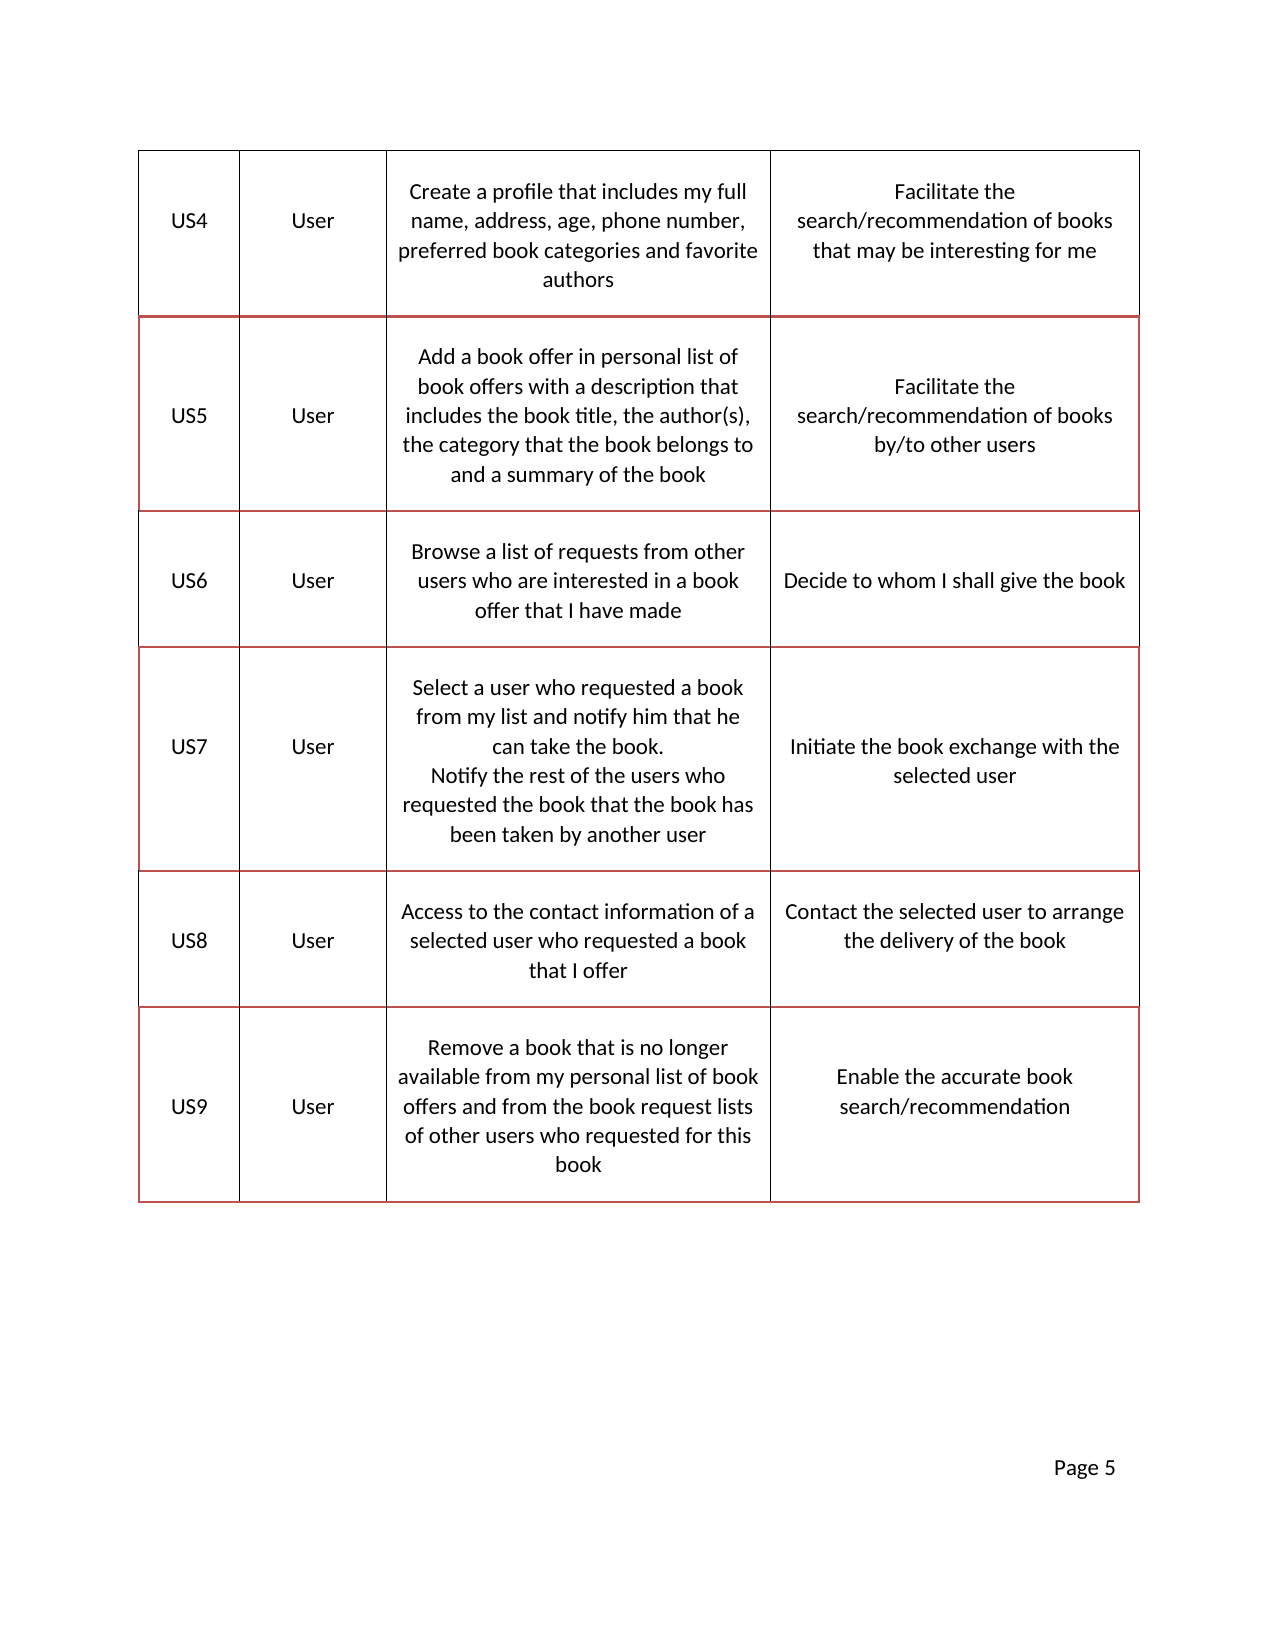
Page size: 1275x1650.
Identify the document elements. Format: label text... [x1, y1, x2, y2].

table_cell US6 [139, 512, 239, 646]
table_cell Decide to whom I shall give the book [771, 512, 1139, 646]
table_cell Facilitate the search/recommendation of books that may be interesting for me [771, 151, 1139, 315]
table_cell User [240, 1008, 386, 1201]
table_cell Initiate the book exchange with the selected user [771, 648, 1138, 870]
table_cell User [240, 512, 386, 646]
table_cell User [240, 872, 386, 1006]
table_cell User [240, 318, 386, 510]
table_cell Access to the contact information of a selected user who requested a book that I offer [387, 872, 770, 1006]
table_cell User [240, 648, 386, 870]
table_cell US4 [139, 151, 239, 315]
table_cell Remove a book that is no longer available from my personal list of book offers and from the book request lists of other users who requested for this book [387, 1008, 770, 1201]
table_cell US8 [139, 872, 239, 1006]
table_cell Browse a list of requests from other users who are interested in a book offer that I have made [387, 512, 770, 646]
table_cell Select a user who requested a book from my list and notify him that he can take the book. Notify the rest of the users who requested the book that the book has been taken by another user [387, 648, 770, 870]
table_cell US9 [140, 1008, 239, 1201]
table_cell User [240, 151, 386, 315]
table_cell Enable the accurate book search/recommendation [771, 1008, 1138, 1201]
table_cell Contact the selected user to arrange the delivery of the book [771, 872, 1139, 1006]
table_cell US7 [140, 648, 239, 870]
table_cell Add a book offer in personal list of book offers with a description that includes the book title, the author(s), the category that the book belongs to and a summary of the book [387, 318, 770, 510]
table_cell US5 [140, 318, 239, 510]
table_cell Facilitate the search/recommendation of books by/to other users [771, 318, 1138, 510]
table_cell Create a profile that includes my full name, address, age, phone number, preferred book categories and favorite authors [387, 151, 770, 315]
